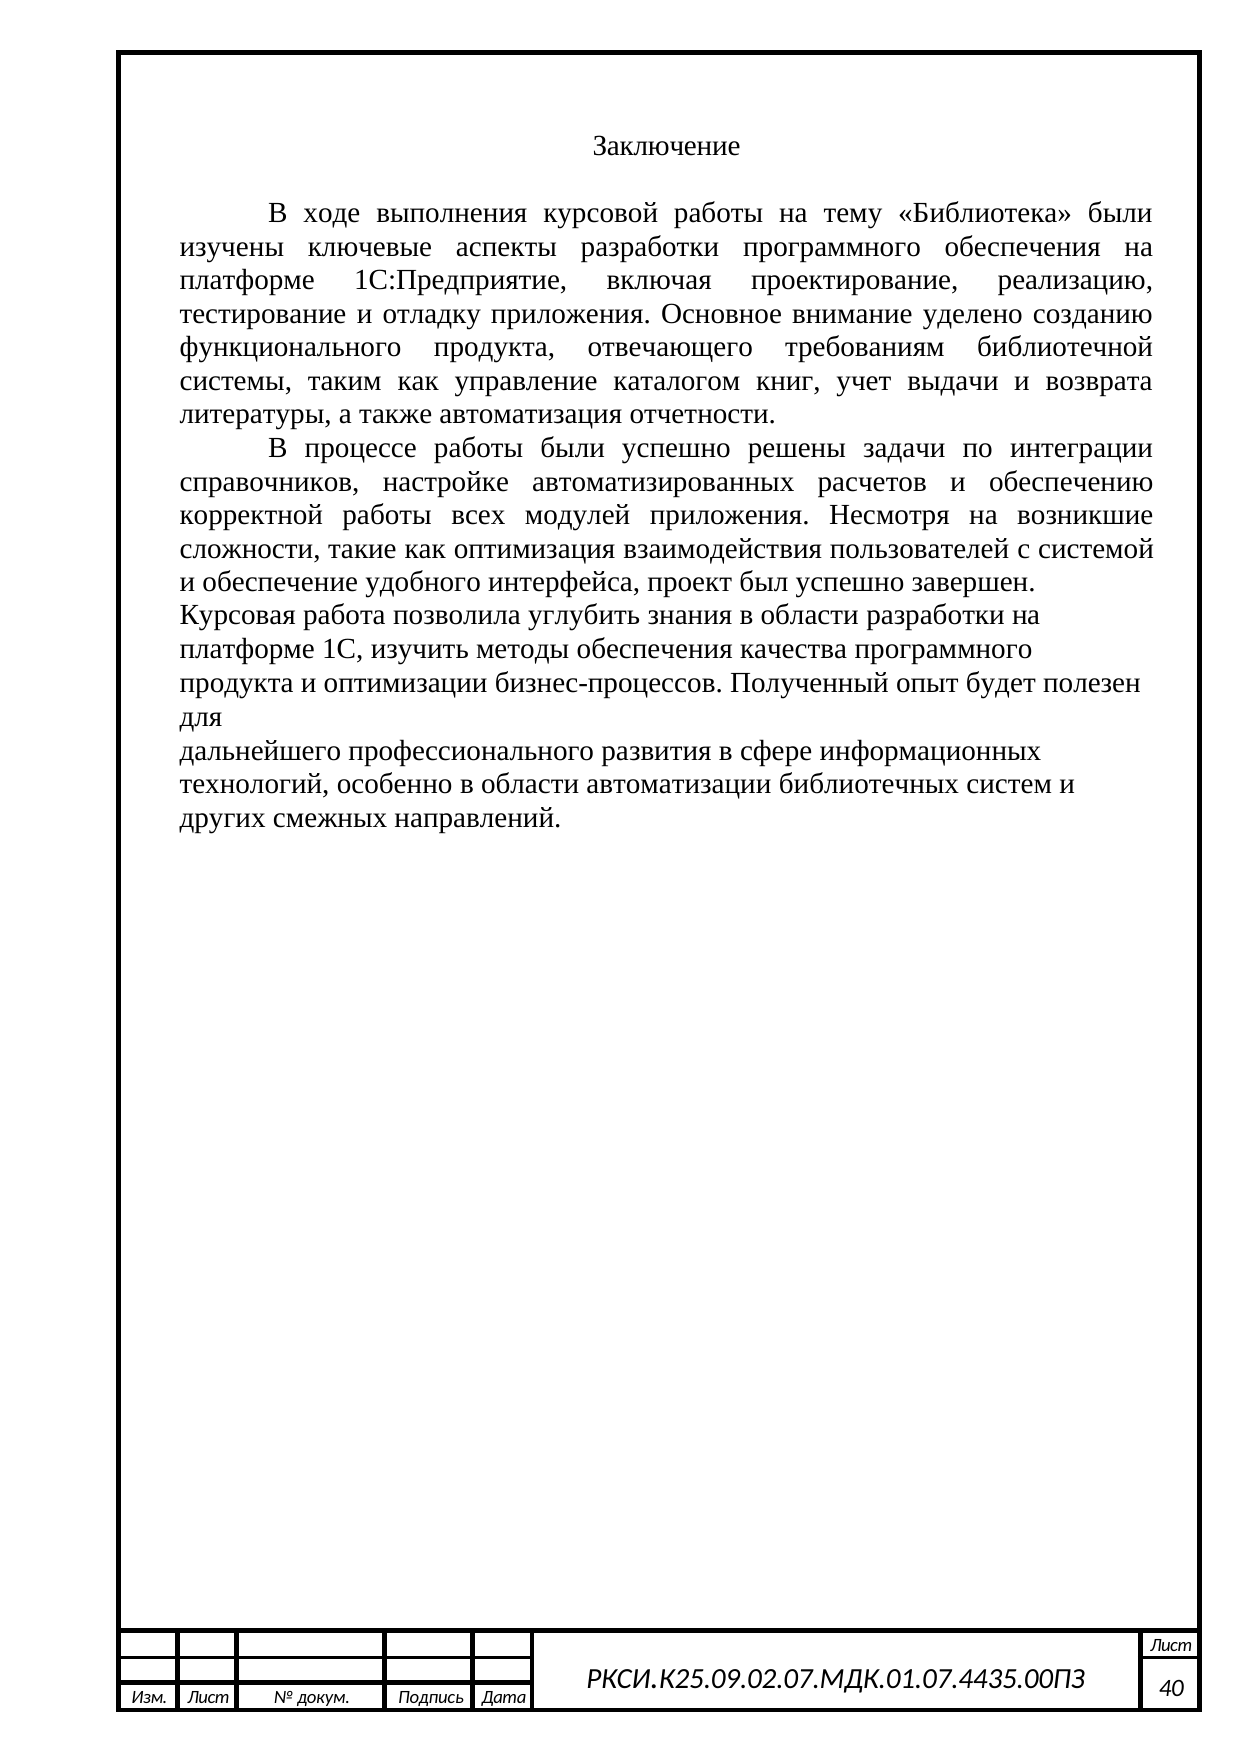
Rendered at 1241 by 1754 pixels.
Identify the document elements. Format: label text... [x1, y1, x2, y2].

table_cell Изм. [121, 1685, 175, 1708]
table_cell № докум. [239, 1685, 382, 1708]
table_cell Подпись [387, 1685, 470, 1708]
table_cell Лист [1143, 1633, 1197, 1656]
table_cell Лист [180, 1685, 234, 1708]
table_cell [239, 1633, 382, 1656]
table_header Заключение В ходе выполнения курсовой работы на тему «Библиотека» были изучены ключевые аспекты разработки программного обеспечения на платформе 1С:Предприятие, включая проектирование, реализацию, тестирование и отладку приложения. Основное внимание уделено созданию функционального продукта, отвечающего требованиям библиотечной системы, таким как управление каталогом книг, учет выдачи и возврата литературы, а также автоматизация отчетности. В процессе работы были успешно решены задачи по интеграции справочников, настройке автоматизированных расчетов и обеспечению корректной работы всех модулей приложения. Несмотря на возникшие сложности, такие как оптимизация взаимодействия пользователей с системой и обеспечение удобного интерфейса, проект был успешно завершен. Курсовая работа позволила углубить знания в области разработки на платформе 1С, изучить методы обеспечения качества программного продукта и оптимизации бизнес-процессов. Полученный опыт будет полезен для дальнейшего профессионального развития в сфере информационных технологий, особенно в области автоматизации библиотечных систем и других смежных направлений. [121, 55, 1197, 1628]
table_cell [180, 1659, 234, 1680]
table_cell [180, 1633, 234, 1656]
table_cell [387, 1633, 470, 1656]
table_cell Дата [475, 1685, 530, 1708]
table_cell [387, 1659, 470, 1680]
table_cell 40 [1143, 1659, 1197, 1708]
table_cell [239, 1659, 382, 1680]
table_cell [121, 1659, 175, 1680]
table_cell [475, 1659, 530, 1680]
table_cell [121, 1633, 175, 1656]
table_cell [475, 1633, 530, 1656]
table_cell РКСИ.К25.09.02.07.МДК.01.07.4435.00ПЗ [534, 1633, 1138, 1708]
